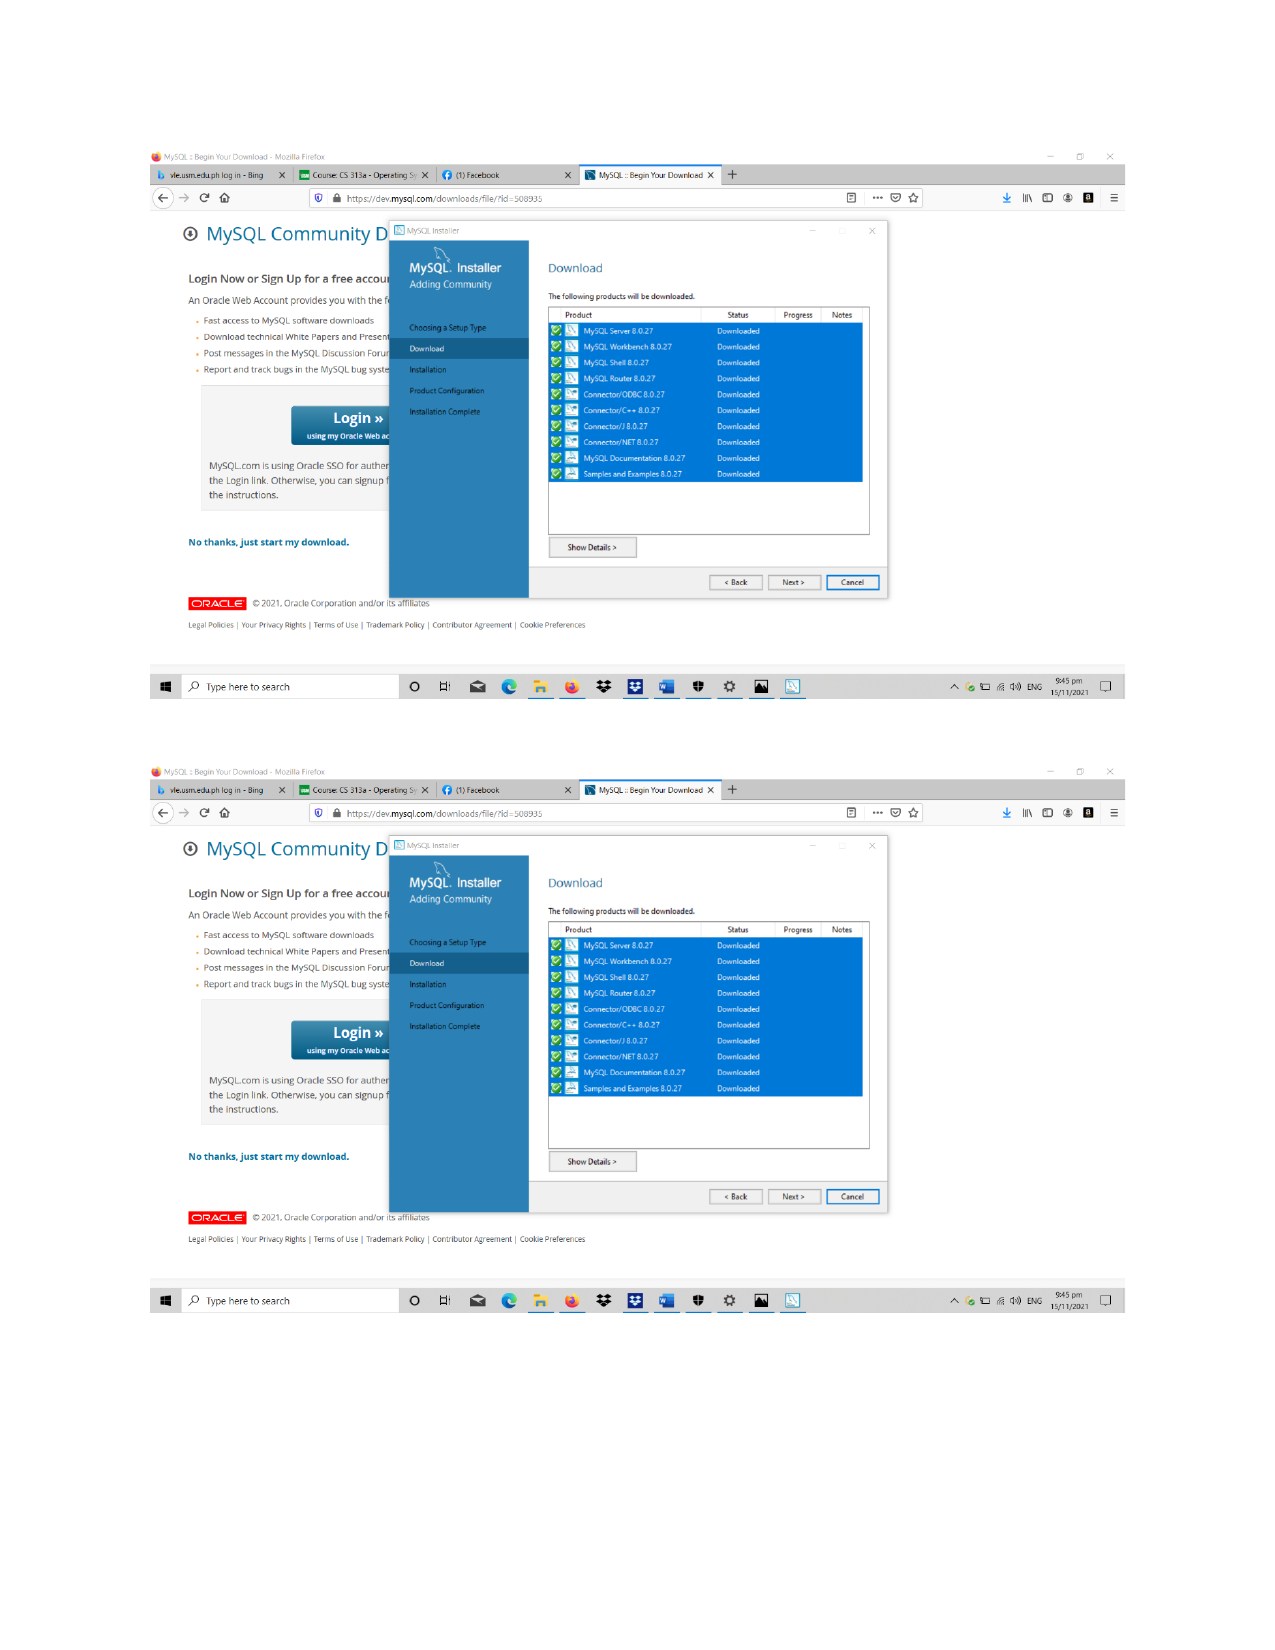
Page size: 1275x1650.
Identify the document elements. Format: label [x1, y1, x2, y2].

picture [150, 150, 1125, 699]
picture [150, 764, 1125, 1313]
